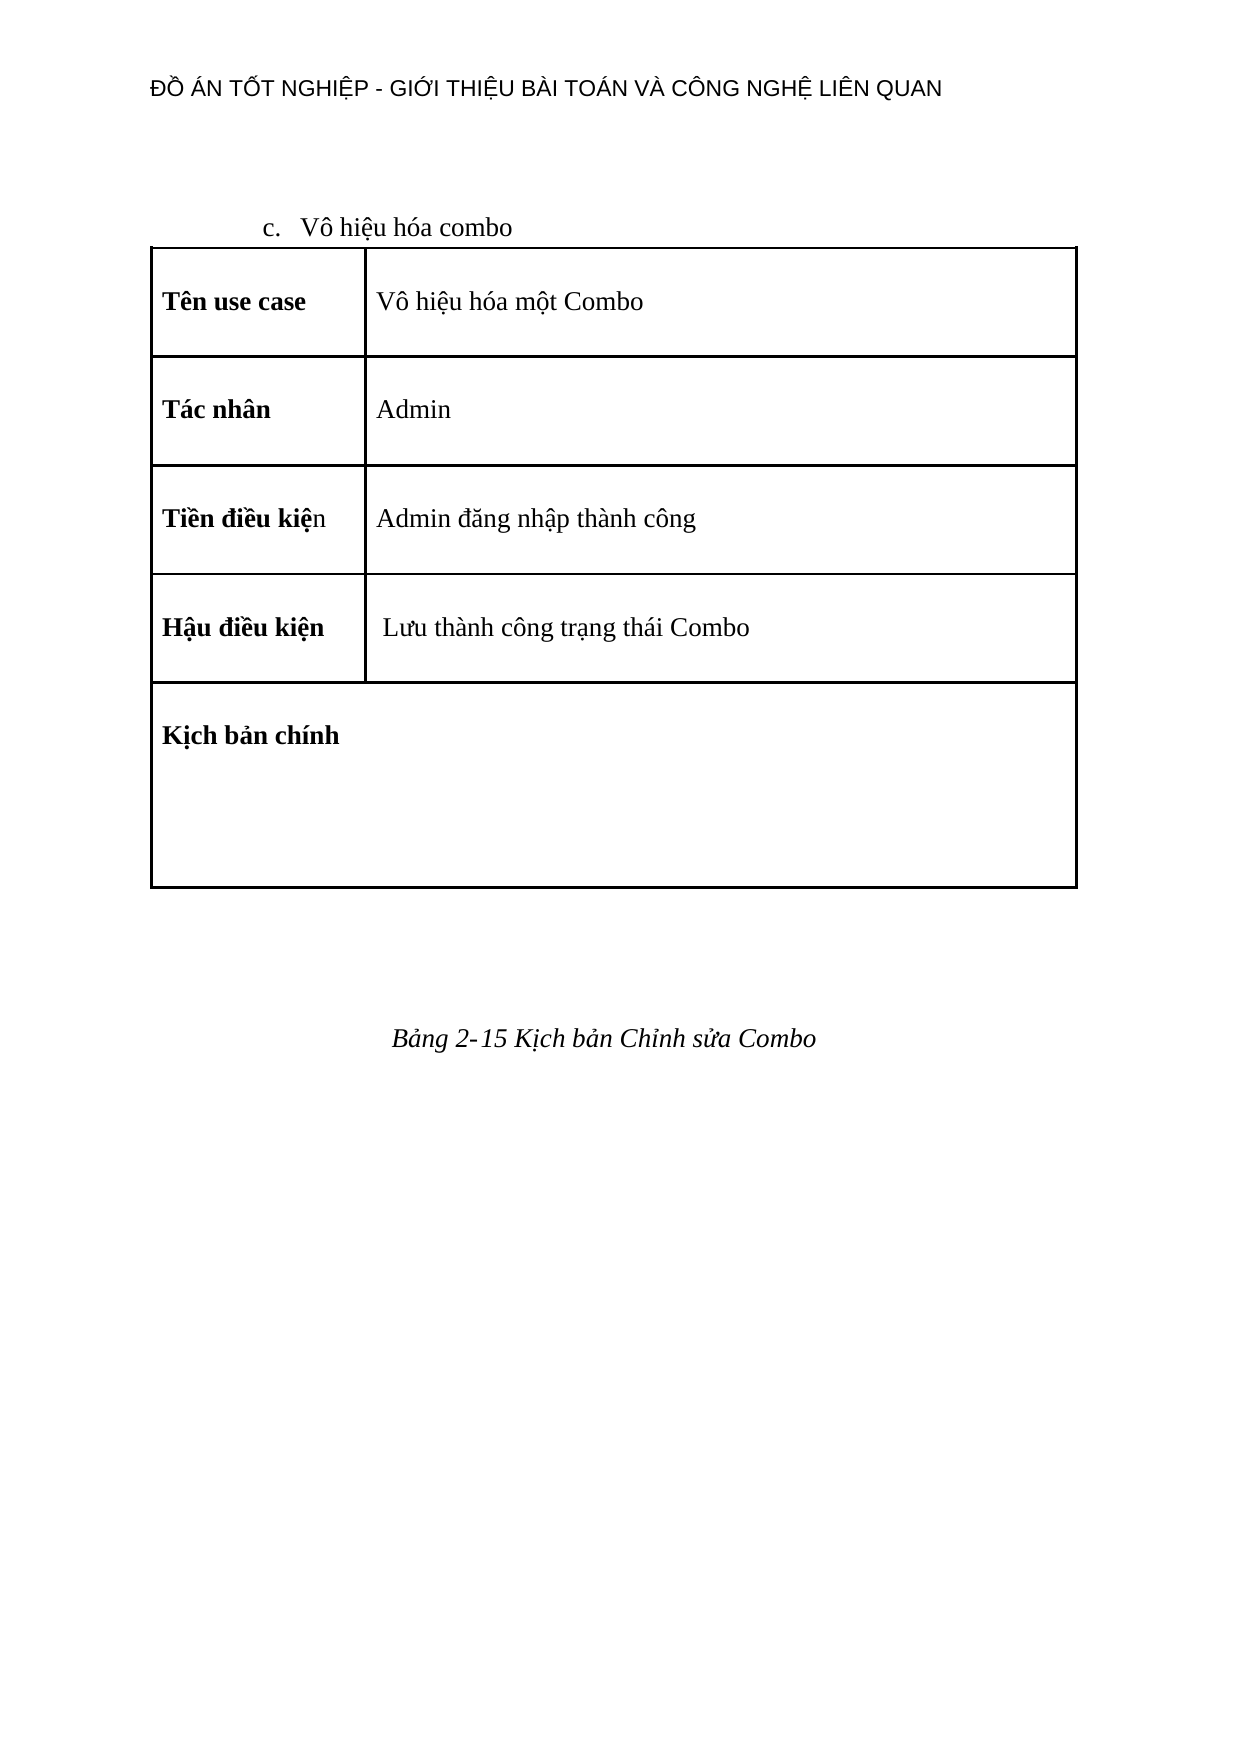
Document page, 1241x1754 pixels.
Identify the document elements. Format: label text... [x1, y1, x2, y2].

table_cell Tiền điều kiện [153, 467, 364, 572]
list Vô hiệu hóa combo [262, 211, 1090, 242]
table_cell Admin đăng nhập thành công [367, 467, 1075, 572]
table_cell Lưu thành công trạng thái Combo [367, 575, 1075, 681]
table_cell Tác nhân [153, 358, 364, 464]
table_header Tên use case [153, 249, 364, 355]
table_cell Kịch bản chính 1. Sau khi admin đăng nhập thành công giao hiện của admin hiện ra 2. Màn hình web thiết bị hiện ra với các chức năng Thanh menu góc trái: Movie, Showtime, Rooms, Ticket, Snack and Combo Dashboard của admin hiện sẵn 3. Admin chọn menu Snack and Combo trong mục menu Hệ thống 4. Giao diện quản lý danh mục hiện lên với danh sách các Combo: 5. Admin tìm danh mục Snack muốn vô hiệu hóa và click vào icon khóa 7. Hệ thống hiển thị thông báo “Change Combo status Successful” [153, 684, 1075, 886]
table_cell Admin [367, 358, 1075, 464]
table_cell Hậu điều kiện [153, 575, 364, 681]
table_header Vô hiệu hóa một Combo [367, 249, 1075, 355]
